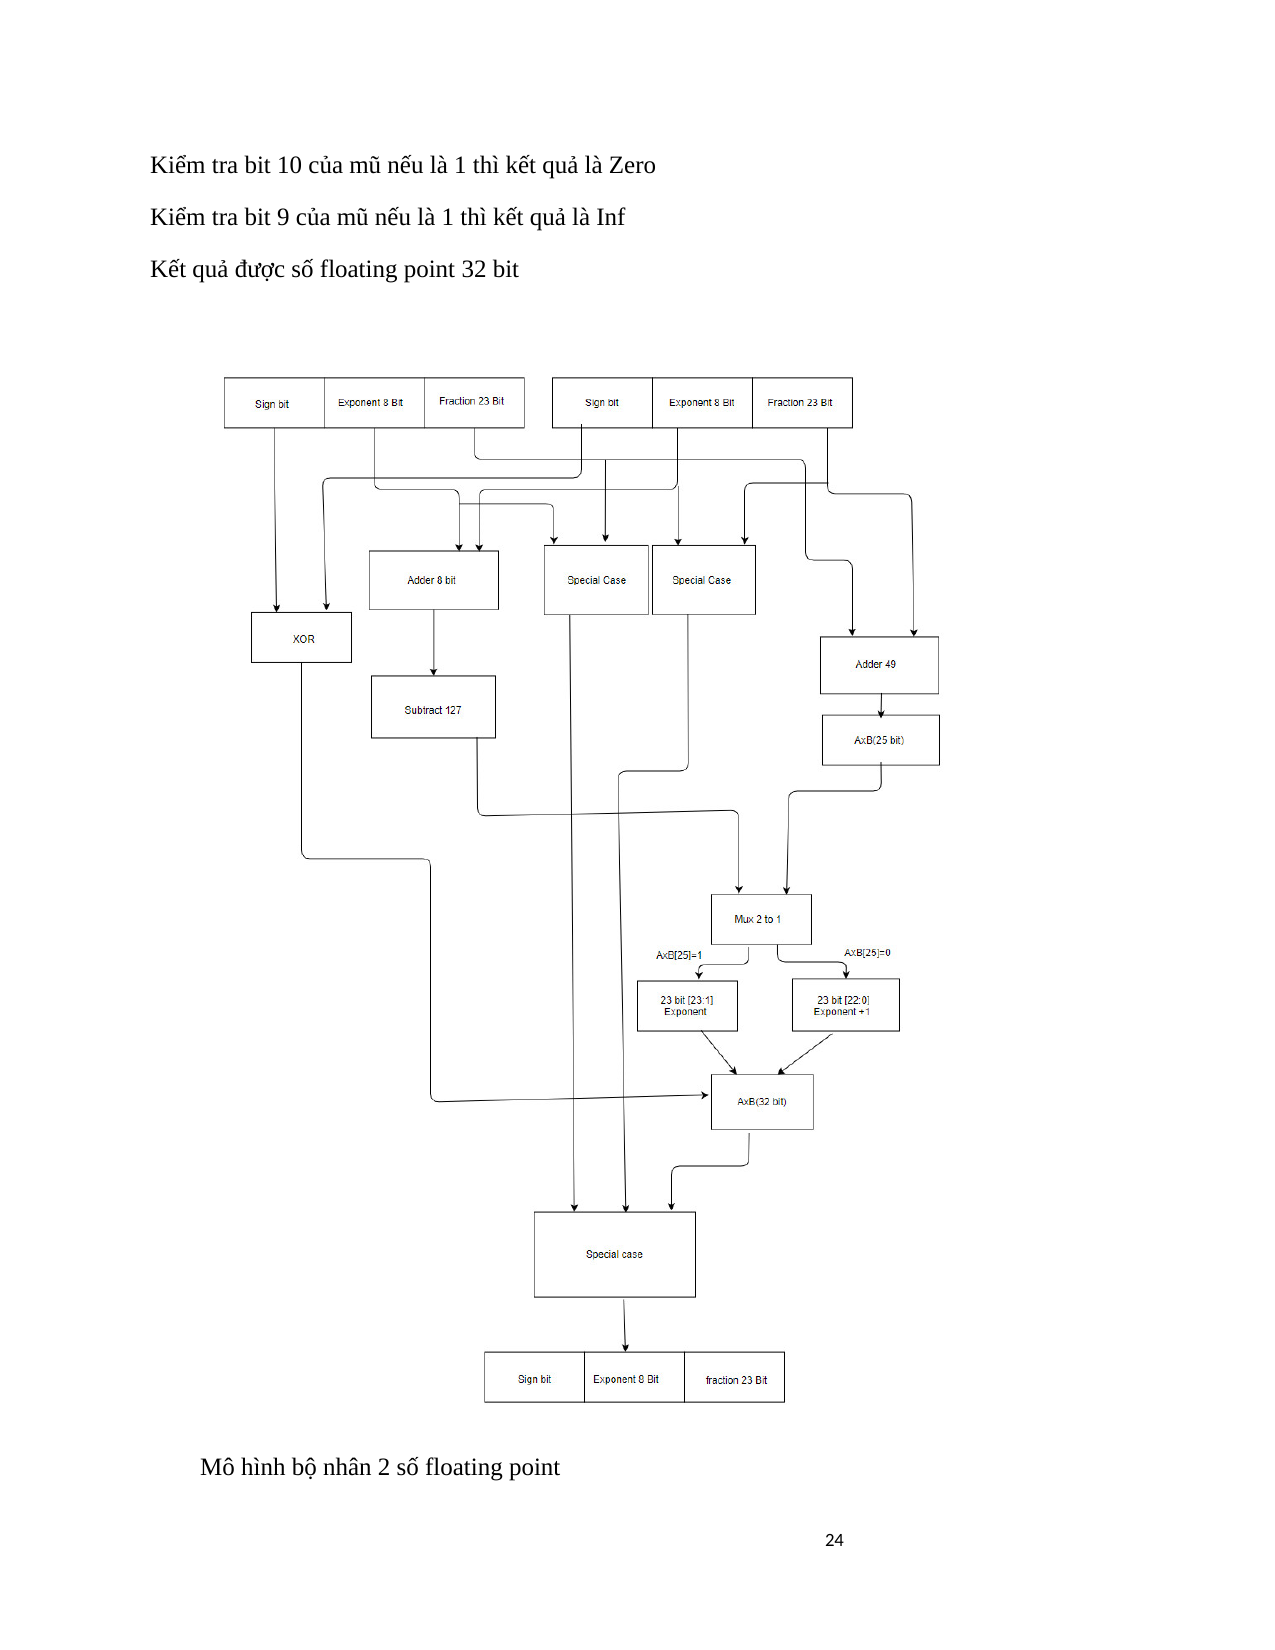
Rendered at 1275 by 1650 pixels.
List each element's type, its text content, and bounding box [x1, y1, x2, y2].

list Mô hình bộ nhân 2 số floating point [150, 1452, 1125, 1481]
text Kết quả được số floating point 32 bit [150, 254, 1125, 282]
text Kiểm tra bit 9 của mũ nếu là 1 thì kết quả là Inf [150, 202, 1125, 231]
text Kiểm tra bit 10 của mũ nếu là 1 thì kết quả là Zero [150, 150, 1125, 179]
picture [150, 305, 958, 1430]
